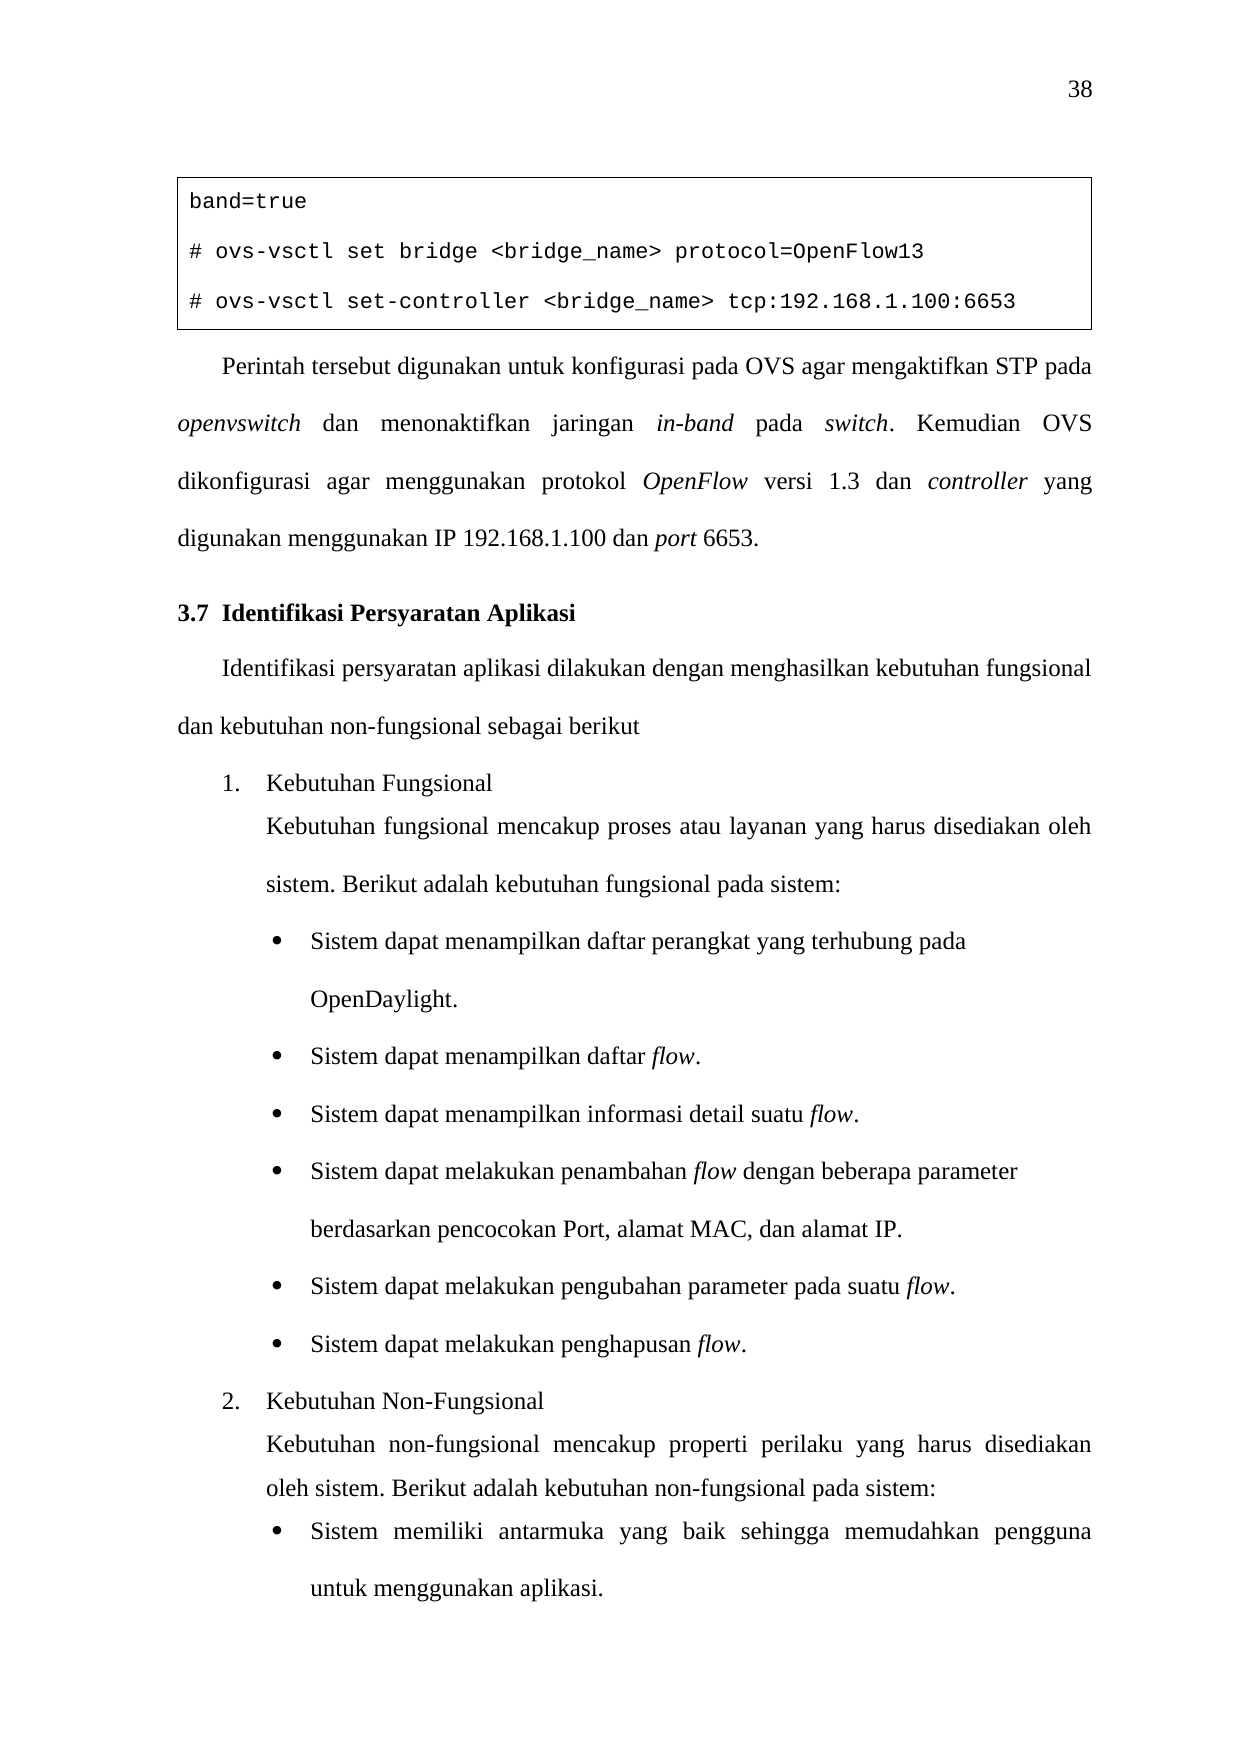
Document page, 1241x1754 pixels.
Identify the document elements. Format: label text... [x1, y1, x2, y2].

list Kebutuhan fungsional mencakup proses atau layanan yang harus disediakan oleh sistem. Berikut adalah kebutuhan fungsional pada sistem: [266, 811, 1092, 898]
list Kebutuhan non-fungsional mencakup properti perilaku yang harus disediakan oleh sistem. Berikut adalah kebutuhan non-fungsional pada sistem: [266, 1429, 1092, 1501]
list Sistem dapat menampilkan daftar perangkat yang terhubung pada OpenDaylight. [273, 926, 1092, 1013]
list Kebutuhan Non-Fungsional [222, 1386, 1092, 1415]
list Sistem dapat melakukan pengubahan parameter pada suatu flow. [273, 1271, 1092, 1300]
list Sistem dapat menampilkan daftar flow. [273, 1041, 1092, 1070]
list Sistem dapat menampilkan informasi detail suatu flow. [273, 1099, 1092, 1128]
list Sistem dapat melakukan penambahan flow dengan beberapa parameter berdasarkan pencocokan Port, alamat MAC, dan alamat IP. [273, 1156, 1092, 1243]
list Sistem memiliki antarmuka yang baik sehingga memudahkan pengguna untuk menggunakan aplikasi. [273, 1516, 1092, 1602]
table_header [178, 178, 1091, 329]
list Sistem dapat melakukan penghapusan flow. [273, 1329, 1092, 1358]
text Identifikasi Persyaratan Aplikasi [177, 598, 1092, 626]
text Identifikasi persyaratan aplikasi dilakukan dengan menghasilkan kebutuhan fungsional dan kebutuhan non-fungsional sebagai berikut [177, 653, 1092, 739]
text Perintah tersebut digunakan untuk konfigurasi pada OVS agar mengaktifkan STP pada openvswitch dan menonaktifkan jaringan in-band pada switch. Kemudian OVS dikonfigurasi agar menggunakan protokol OpenFlow versi 1.3 dan controller yang digunakan menggunakan IP 192.168.1.100 dan port 6653. [177, 351, 1092, 552]
list Kebutuhan Fungsional [222, 768, 1092, 797]
